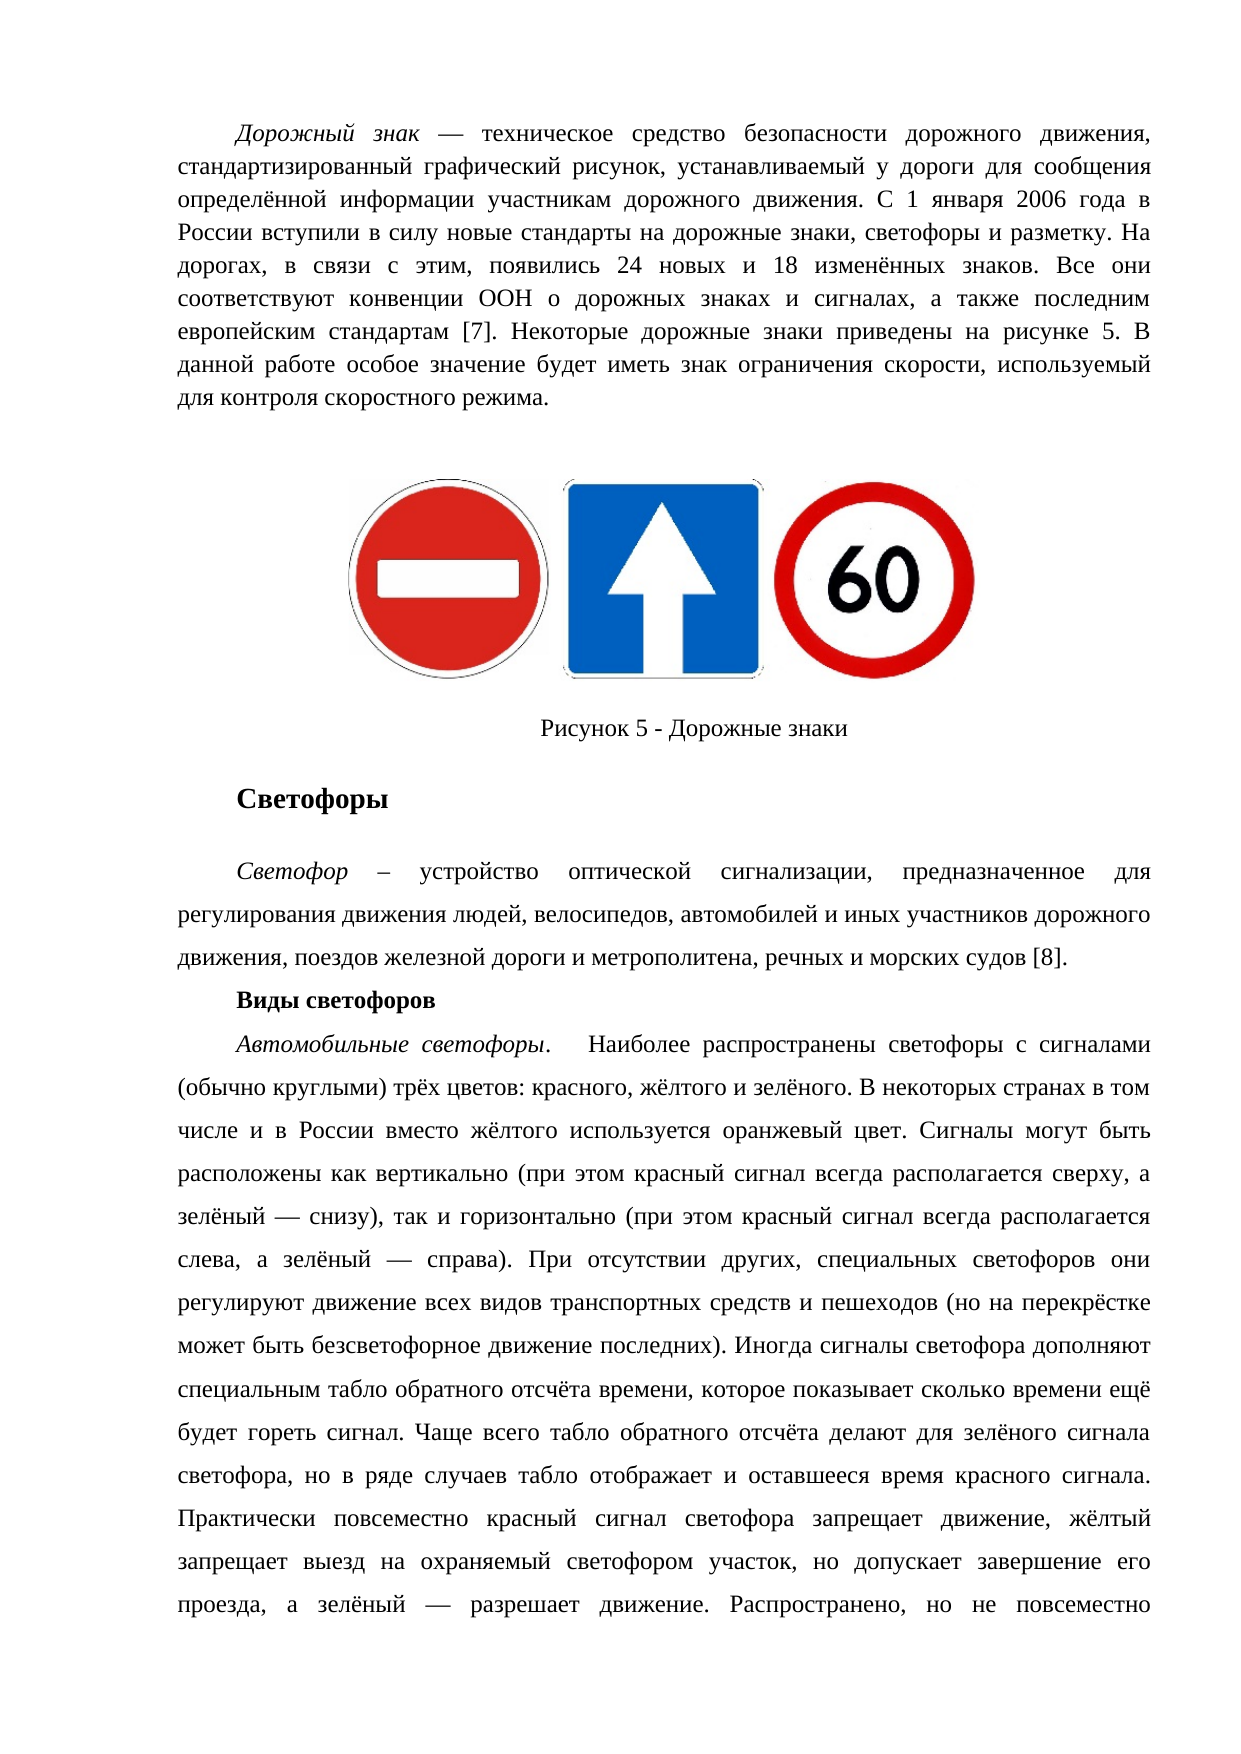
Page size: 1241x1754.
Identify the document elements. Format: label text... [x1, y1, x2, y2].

text Дорожный знак — техническое средство безопасности дорожного движения, стандартизированный графический рисунок, устанавливаемый у дороги для сообщения определённой информации участникам дорожного движения. С 1 января 2006 года в России вступили в силу новые стандарты на дорожные знаки, светофоры и разметку. На дорогах, в связи с этим, появились 24 новых и 18 изменённых знаков. Все они соответствуют конвенции ООН о дорожных знаках и сигналах, а также последним европейским стандартам [7]. Некоторые дорожные знаки приведены на рисунке 5. В данной работе особое значение будет иметь знак ограничения скорости, используемый для контроля скоростного режима. [177, 118, 1152, 411]
picture [348, 479, 981, 686]
text Светофоры [177, 781, 1140, 814]
text Рисунок 5 - Дорожные знаки [177, 713, 1152, 742]
text Светофор – устройство оптической сигнализации, предназначенное для регулирования движения людей, велосипедов, автомобилей и иных участников дорожного движения, поездов железной дороги и метрополитена, речных и морских судов [8]. [177, 856, 1152, 971]
text Виды светофоров [177, 986, 1152, 1014]
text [177, 1029, 1152, 1618]
